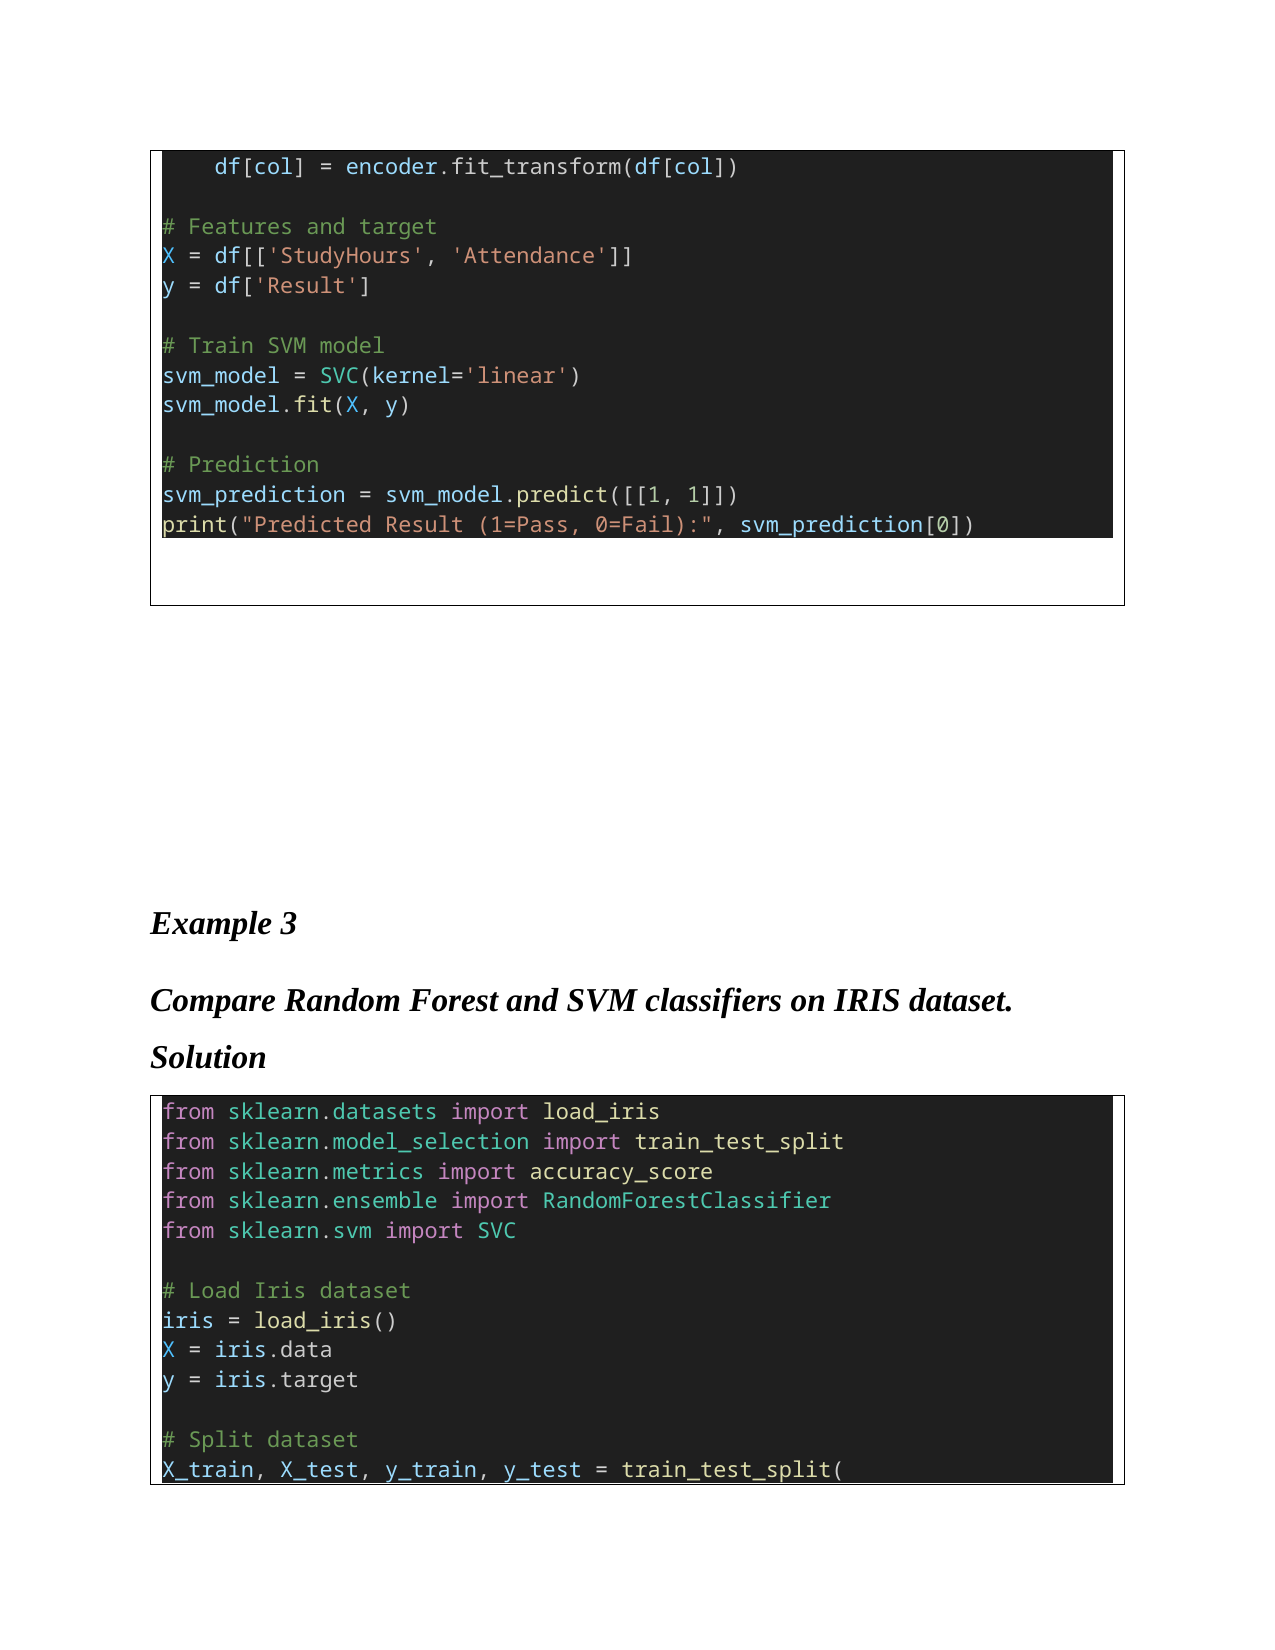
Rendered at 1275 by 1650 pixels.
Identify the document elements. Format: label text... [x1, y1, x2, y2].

text Example 3 [150, 903, 1125, 942]
text Compare Random Forest and SVM classifiers on IRIS dataset. [150, 980, 1125, 1018]
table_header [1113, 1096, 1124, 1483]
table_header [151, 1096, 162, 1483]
text Solution [150, 1038, 1125, 1076]
